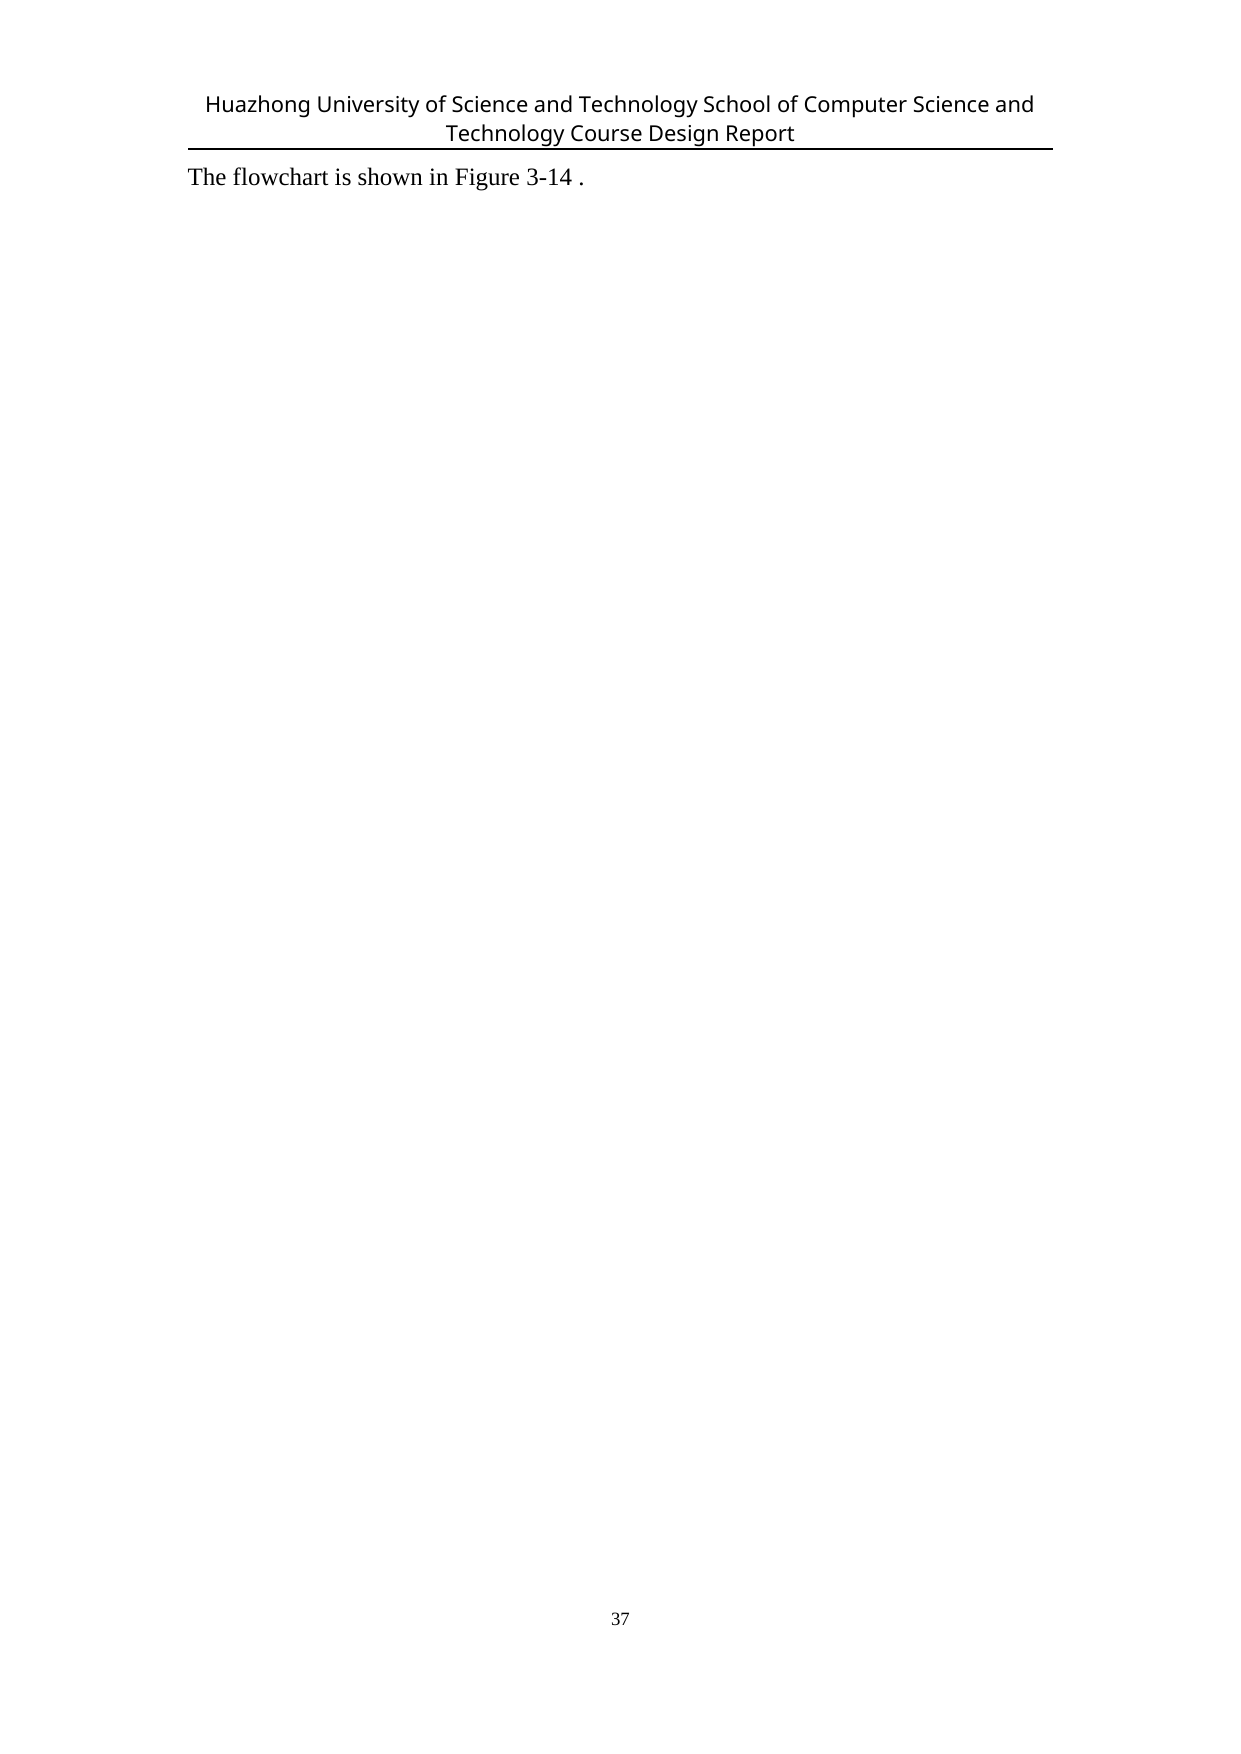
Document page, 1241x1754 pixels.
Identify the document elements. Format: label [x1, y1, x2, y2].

text [187, 162, 1053, 191]
